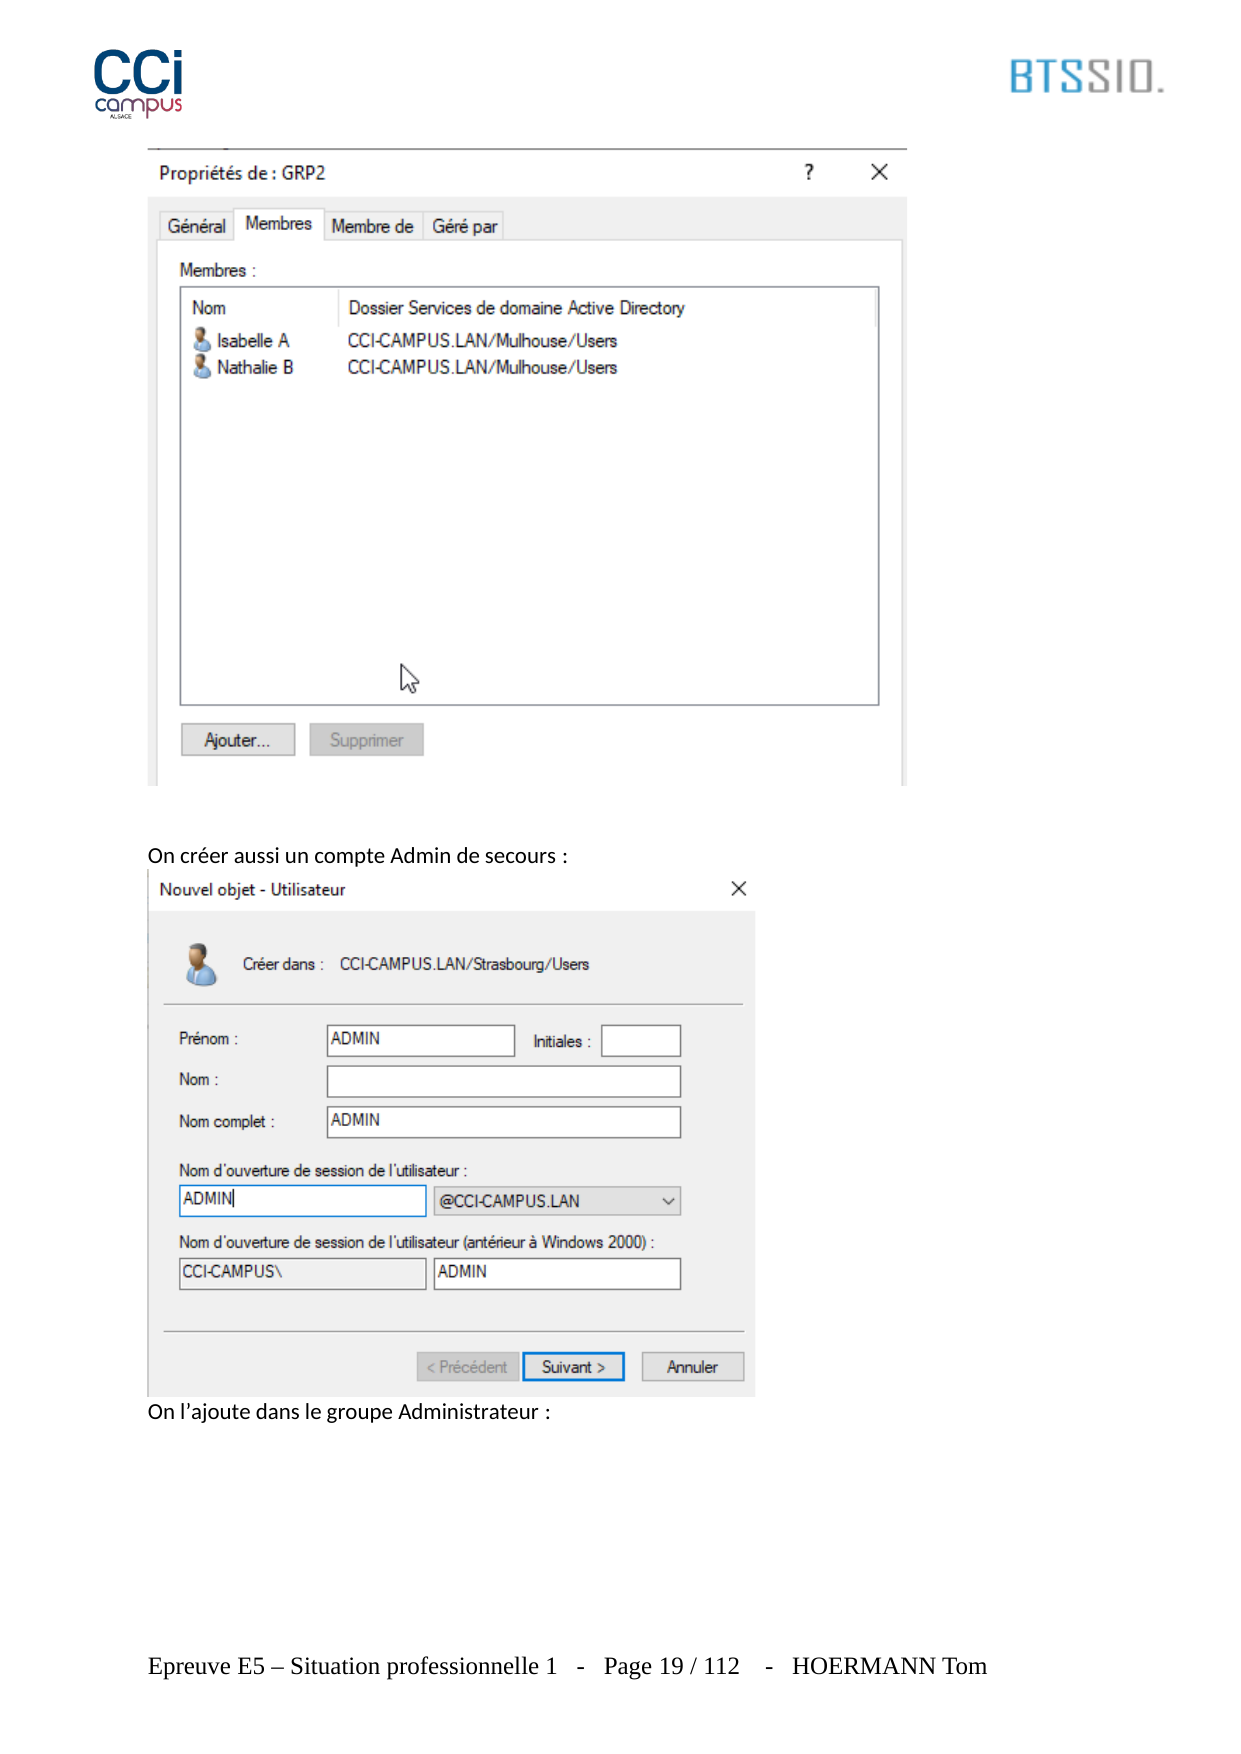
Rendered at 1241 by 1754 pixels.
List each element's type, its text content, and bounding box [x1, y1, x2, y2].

picture [147, 869, 756, 1397]
picture [1004, 46, 1169, 104]
picture [81, 44, 194, 123]
picture [147, 147, 908, 786]
text On créer aussi un compte Admin de secours : [148, 841, 1093, 869]
text On l’ajoute dans le groupe Administrateur : [148, 1397, 1093, 1425]
